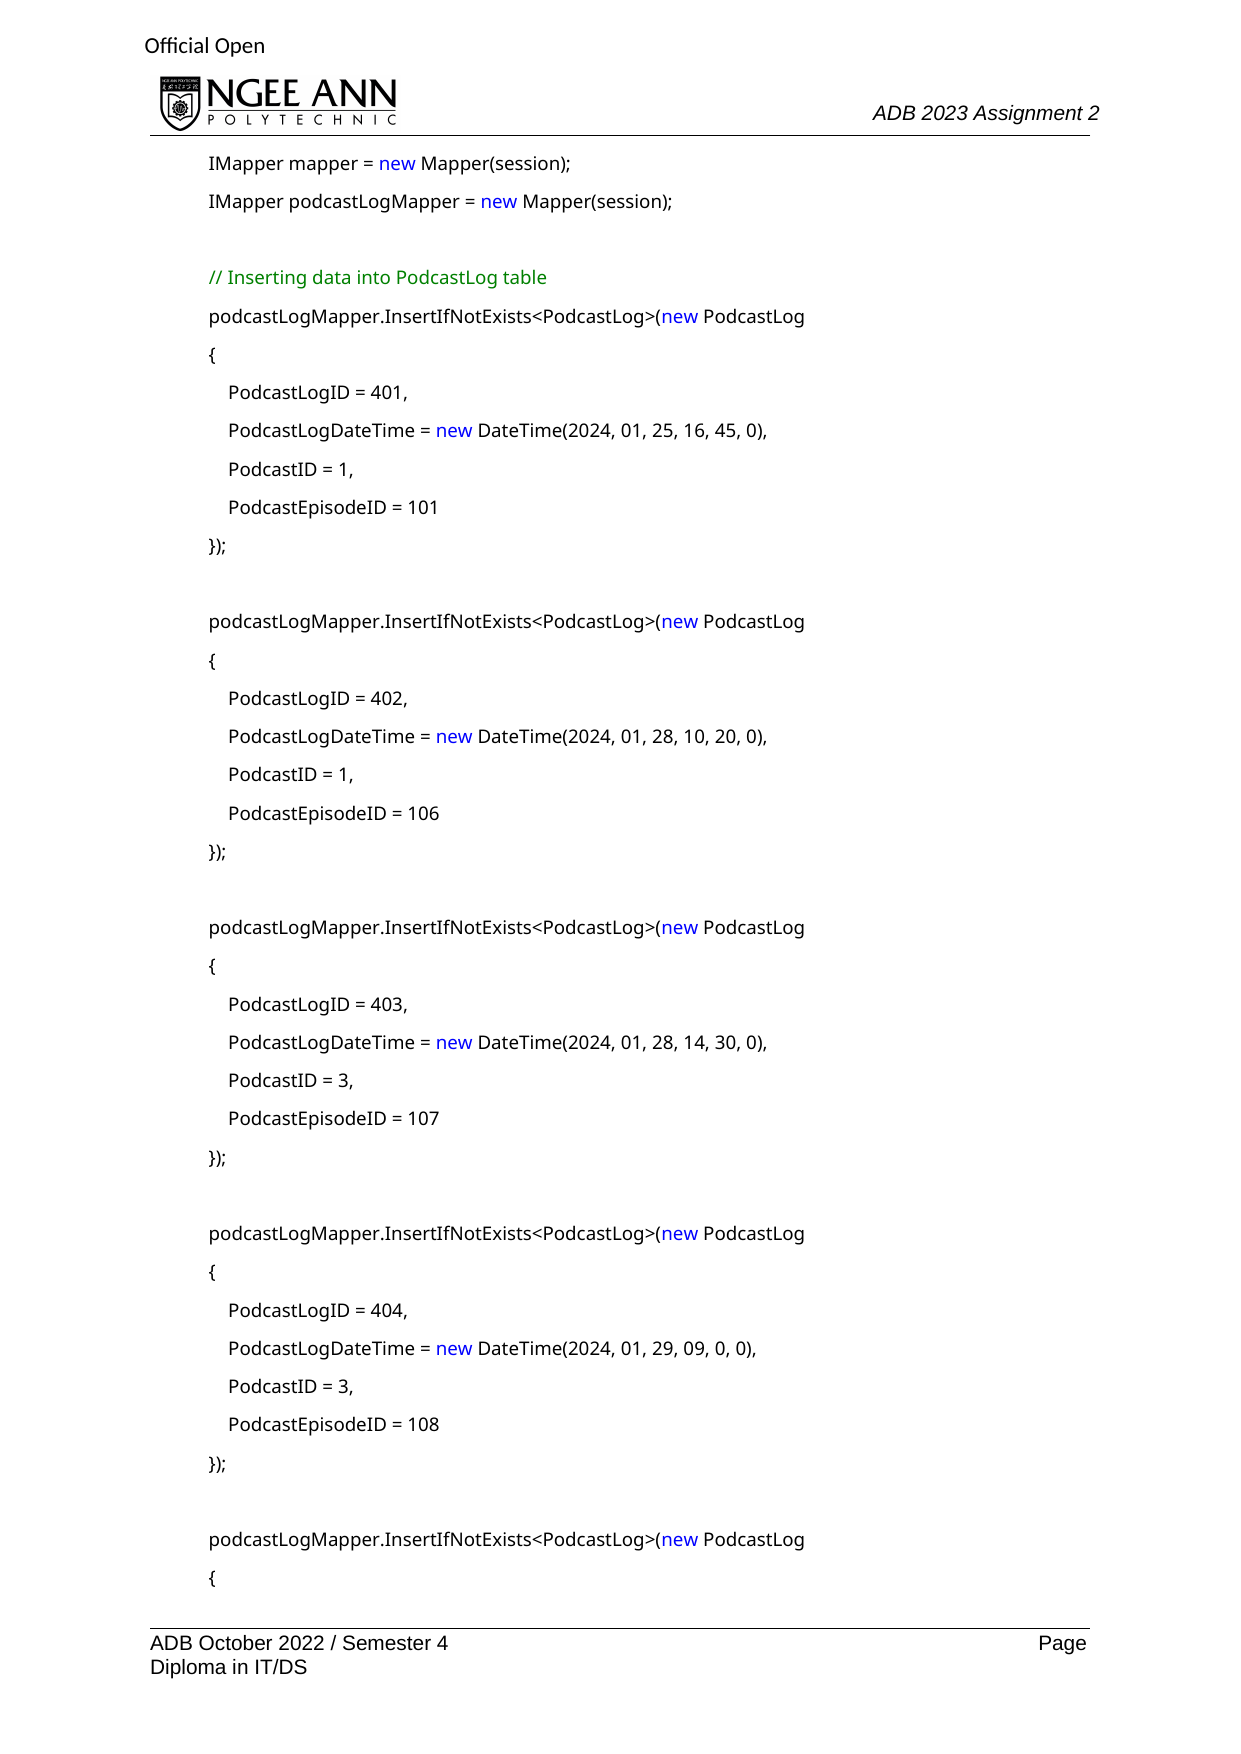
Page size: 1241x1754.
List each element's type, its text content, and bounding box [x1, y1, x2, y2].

text { [150, 1259, 1090, 1284]
text { [150, 1564, 1090, 1590]
text PodcastEpisodeID = 108 [150, 1412, 1090, 1437]
text }); [150, 532, 1090, 558]
text PodcastID = 3, [150, 1067, 1090, 1093]
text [150, 1526, 1090, 1552]
text }); [150, 1144, 1090, 1169]
text PodcastID = 1, [150, 762, 1090, 787]
text IMapper podcastLogMapper = new Mapper(session); [150, 188, 1090, 214]
picture [150, 75, 402, 133]
text }); [150, 1450, 1090, 1475]
text // Inserting data into PodcastLog table [150, 265, 1090, 290]
text PodcastLogDateTime = new DateTime(2024, 01, 29, 09, 0, 0), [150, 1335, 1090, 1361]
text PodcastEpisodeID = 107 [150, 1106, 1090, 1131]
text podcastLogMapper.InsertIfNotExists<PodcastLog>(new PodcastLog [150, 1220, 1090, 1246]
text podcastLogMapper.InsertIfNotExists<PodcastLog>(new PodcastLog [150, 303, 1090, 328]
text }); [150, 838, 1090, 864]
text PodcastLogID = 402, [150, 685, 1090, 711]
text PodcastID = 1, [150, 456, 1090, 481]
text { [150, 341, 1090, 367]
text podcastLogMapper.InsertIfNotExists<PodcastLog>(new PodcastLog [150, 609, 1090, 634]
text PodcastLogDateTime = new DateTime(2024, 01, 28, 10, 20, 0), [150, 723, 1090, 749]
text IMapper mapper = new Mapper(session); [150, 150, 1090, 176]
text PodcastEpisodeID = 106 [150, 800, 1090, 825]
text podcastLogMapper.InsertIfNotExists<PodcastLog>(new PodcastLog [150, 914, 1090, 940]
text { [150, 647, 1090, 672]
text PodcastID = 3, [150, 1373, 1090, 1399]
text { [150, 953, 1090, 978]
text PodcastEpisodeID = 101 [150, 494, 1090, 519]
text PodcastLogDateTime = new DateTime(2024, 01, 28, 14, 30, 0), [150, 1029, 1090, 1055]
text PodcastLogID = 404, [150, 1297, 1090, 1322]
text PodcastLogDateTime = new DateTime(2024, 01, 25, 16, 45, 0), [150, 418, 1090, 443]
text PodcastLogID = 403, [150, 991, 1090, 1017]
text PodcastLogID = 401, [150, 379, 1090, 405]
